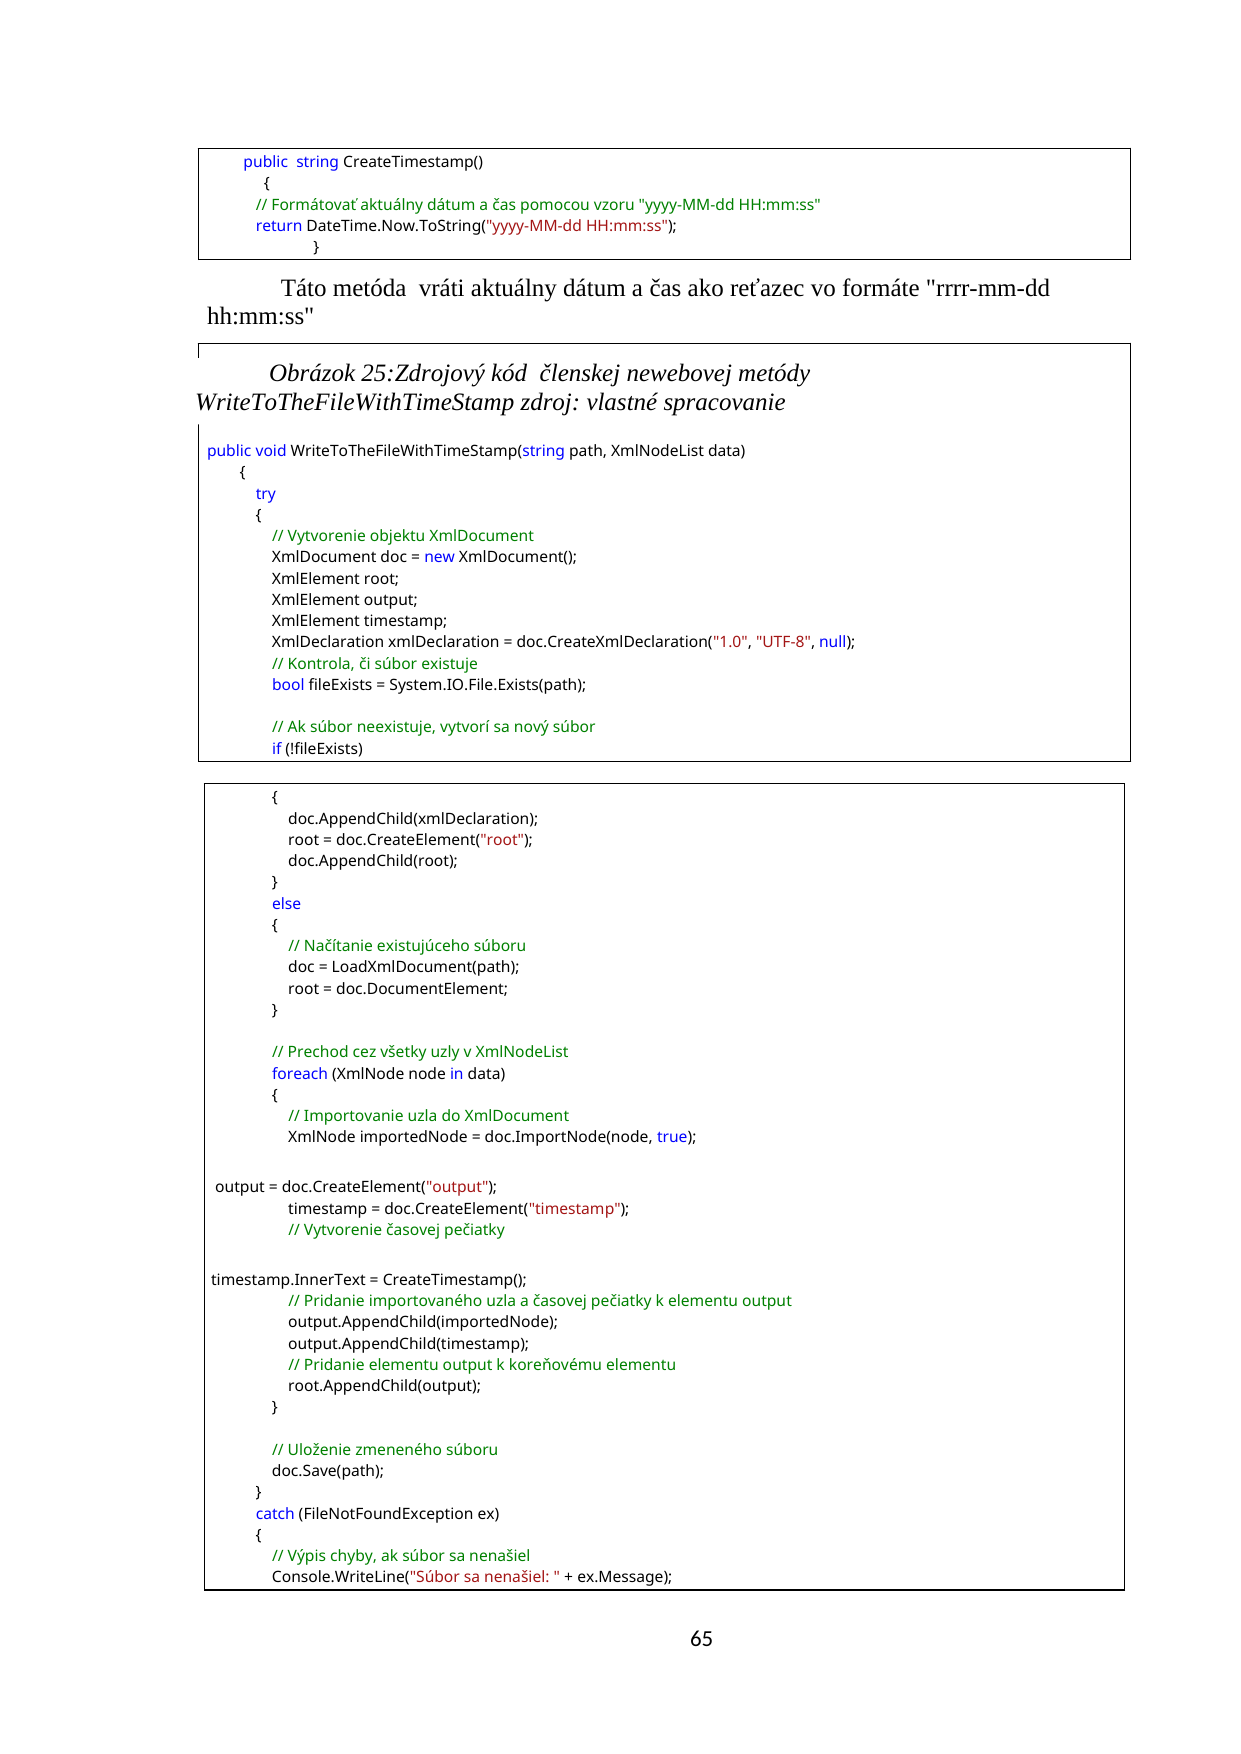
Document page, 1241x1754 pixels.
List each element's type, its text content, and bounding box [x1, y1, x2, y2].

text return DateTime.Now.ToString("yyyy-MM-dd HH:mm:ss"); [207, 214, 1122, 233]
text catch (FileNotFoundException ex) [207, 1502, 1122, 1524]
text { [207, 504, 1122, 525]
text XmlElement root; [207, 567, 1122, 589]
text doc = LoadXmlDocument(path); [207, 956, 1122, 977]
text // Vytvorenie objektu XmlDocument [207, 525, 1122, 546]
text doc.AppendChild(xmlDeclaration); [207, 807, 1122, 829]
text try [207, 482, 1122, 504]
text // Kontrola, či súbor existuje [207, 652, 1122, 674]
text timestamp = doc.CreateElement("timestamp"); [207, 1197, 1122, 1219]
text doc.AppendChild(root); [207, 850, 1122, 871]
text timestamp.InnerText = CreateTimestamp(); [207, 1269, 1122, 1290]
text else [207, 892, 1122, 914]
text // Vytvorenie časovej pečiatky [207, 1219, 1122, 1240]
text XmlElement output; [207, 589, 1122, 610]
text XmlDocument doc = new XmlDocument(); [207, 546, 1122, 567]
text output.AppendChild(timestamp); [207, 1332, 1122, 1354]
text // Výpis chyby, ak súbor sa nenašiel [207, 1545, 1122, 1563]
text if (!fileExists) [199, 734, 1130, 761]
text root.AppendChild(output); [207, 1375, 1122, 1396]
text output.AppendChild(importedNode); [207, 1311, 1122, 1332]
text XmlNode importedNode = doc.ImportNode(node, true); [207, 1126, 1122, 1147]
text Console.WriteLine("Súbor sa nenašiel: " + ex.Message); [205, 1563, 1124, 1589]
text { [207, 914, 1122, 935]
text doc.Save(path); [207, 1460, 1122, 1481]
text // Pridanie elementu output k koreňovému elementu [207, 1354, 1122, 1375]
text // Uloženie zmeneného súboru [207, 1439, 1122, 1460]
text // Pridanie importovaného uzla a časovej pečiatky k elementu output [207, 1290, 1122, 1311]
text root = doc.CreateElement("root"); [207, 829, 1122, 850]
text // Ak súbor neexistuje, vytvorí sa nový súbor [207, 716, 1122, 734]
text XmlElement timestamp; [207, 610, 1122, 631]
text } [207, 1481, 1122, 1502]
text { [207, 1084, 1122, 1105]
text XmlDeclaration xmlDeclaration = doc.CreateXmlDeclaration("1.0", "UTF-8", null); [207, 631, 1122, 652]
text { [207, 172, 1122, 193]
text { [205, 784, 1124, 807]
text } [207, 871, 1122, 892]
text Táto metóda vráti aktuálny dátum a čas ako reťazec vo formáte "rrrr-mm-dd hh:mm:ss" [207, 273, 1122, 330]
text bool fileExists = System.IO.File.Exists(path); [207, 674, 1122, 695]
text foreach (XmlNode node in data) [207, 1062, 1122, 1084]
text // Importovanie uzla do XmlDocument [207, 1105, 1122, 1126]
text } [199, 233, 1130, 259]
text { [207, 1524, 1122, 1545]
text // Formátovať aktuálny dátum a čas pomocou vzoru "yyyy-MM-dd HH:mm:ss" [207, 193, 1122, 214]
text public string CreateTimestamp() [199, 149, 1130, 172]
text // Prechod cez všetky uzly v XmlNodeList [207, 1041, 1122, 1062]
text } [207, 999, 1122, 1020]
text output = doc.CreateElement("output"); [207, 1176, 1122, 1197]
text root = doc.DocumentElement; [207, 977, 1122, 999]
text // Načítanie existujúceho súboru [207, 935, 1122, 956]
text } [207, 1396, 1122, 1417]
text public void WriteToTheFileWithTimeStamp(string path, XmlNodeList data) [199, 344, 1130, 461]
text { [207, 461, 1122, 482]
